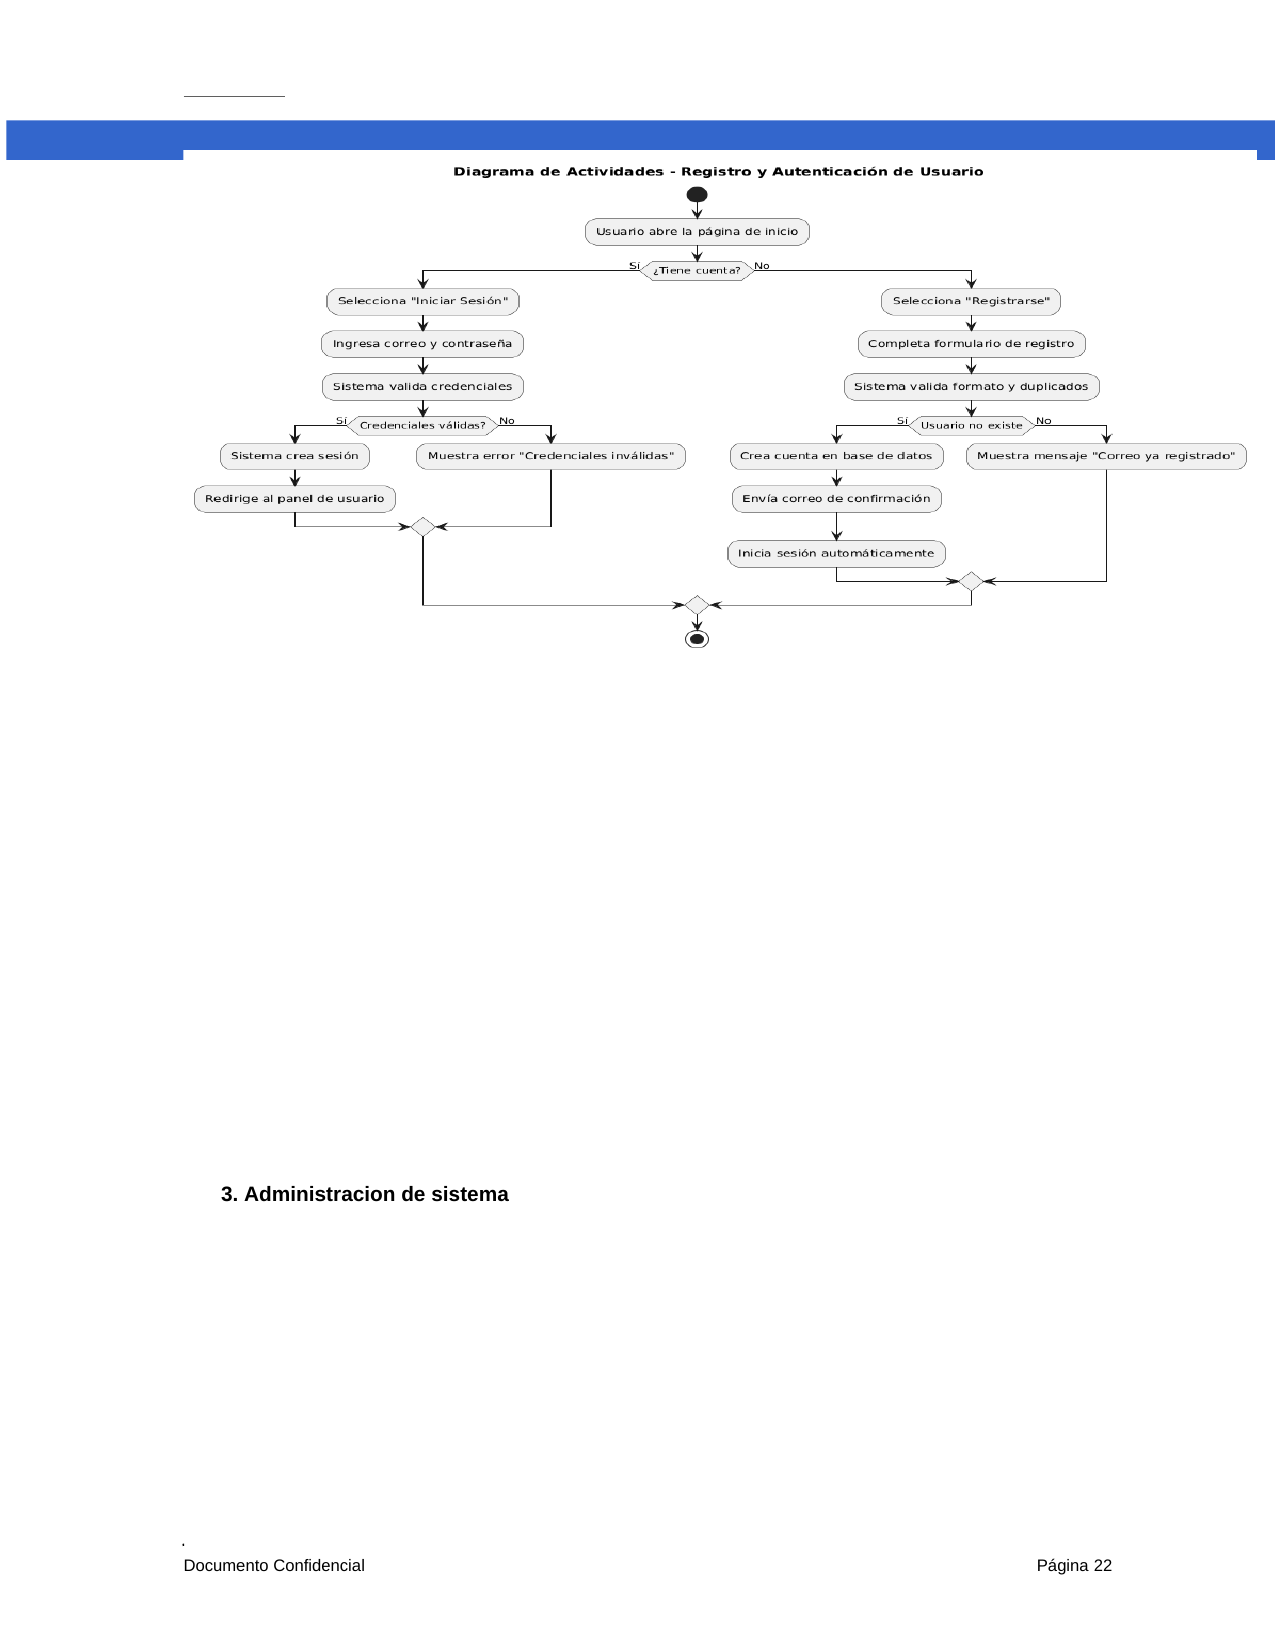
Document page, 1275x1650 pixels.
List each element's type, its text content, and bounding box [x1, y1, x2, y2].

text 3. Administracion de sistema [221, 1182, 1125, 1206]
picture [183, 150, 1257, 655]
